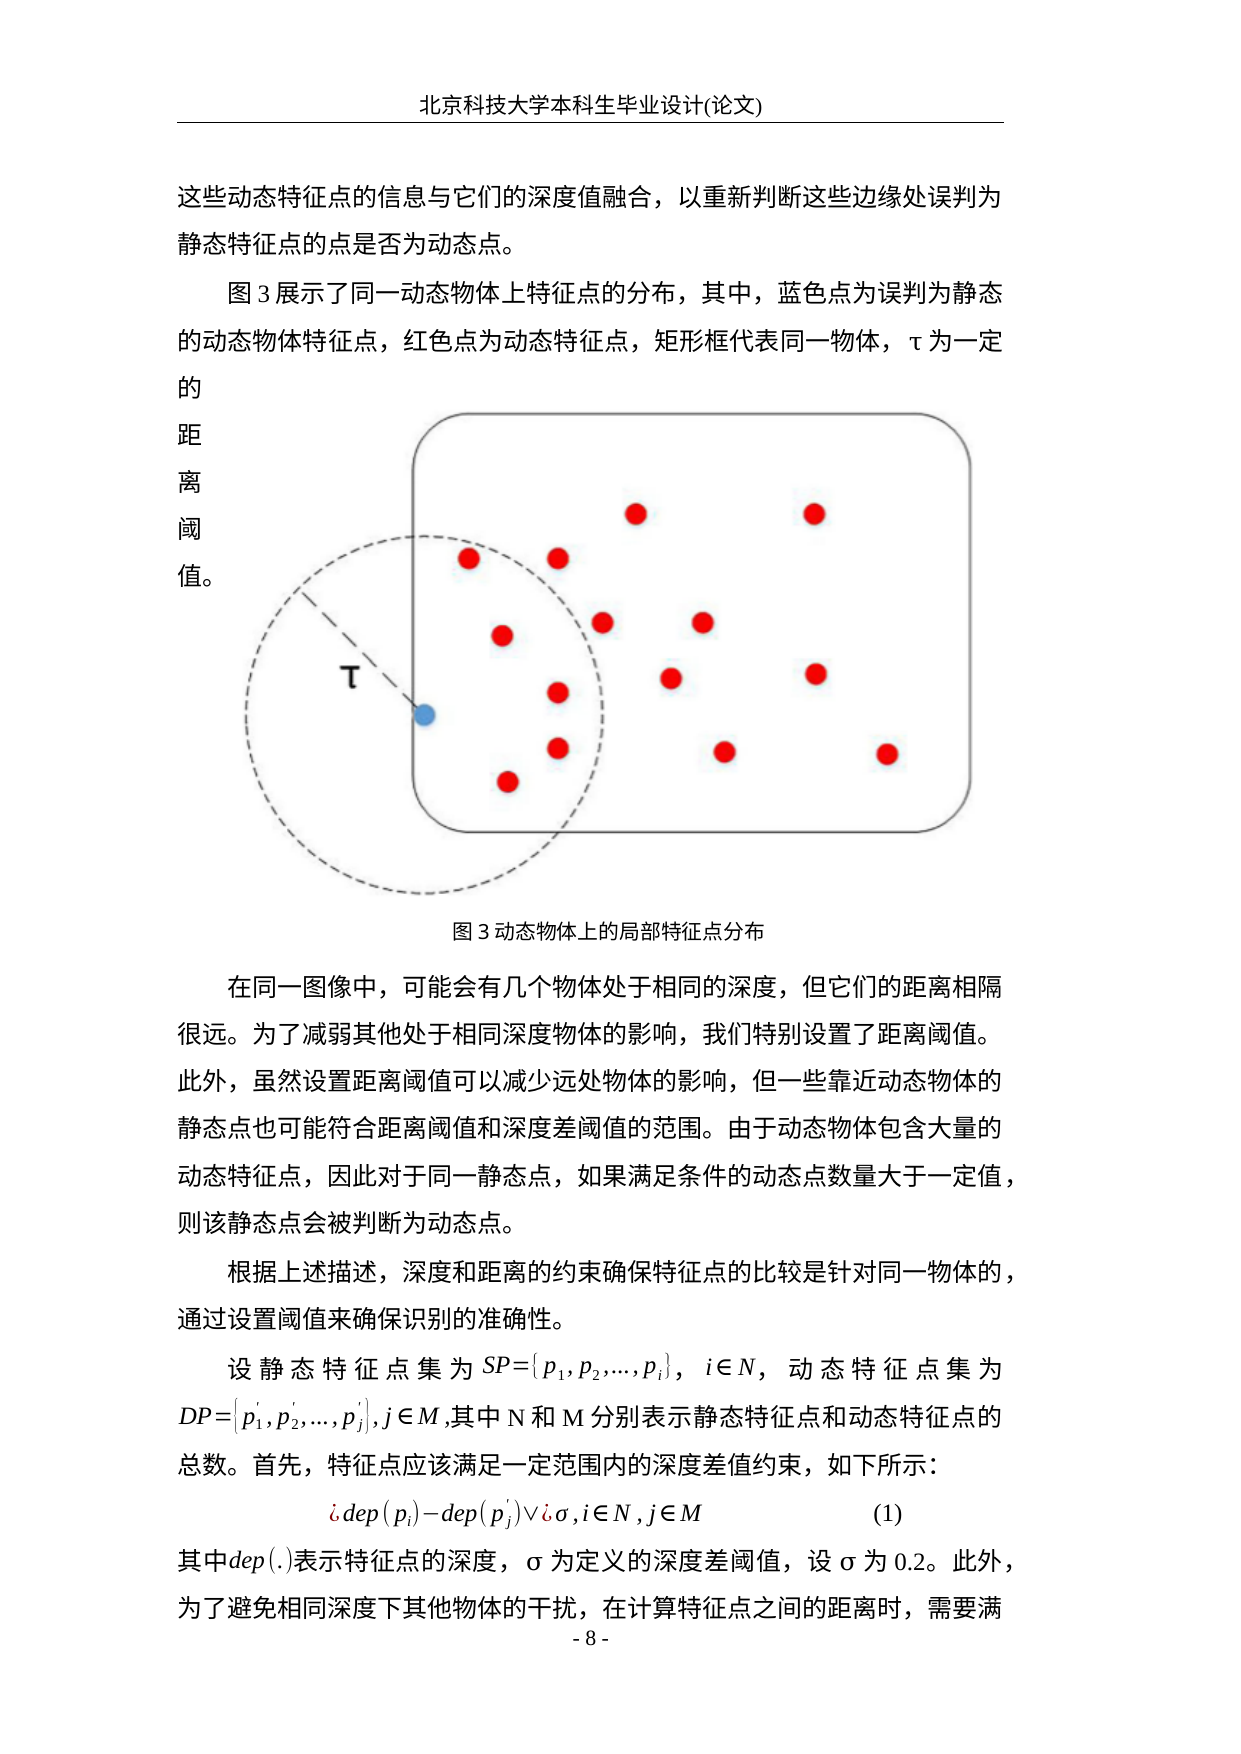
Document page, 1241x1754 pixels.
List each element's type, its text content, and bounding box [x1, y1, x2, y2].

text 设静态特征点集为，，动态特征点集为其中N和M分别表示静态特征点和动态特征点的总数。首先，特征点应该满足一定范围内的深度差值约束，如下所示： [177, 1349, 1004, 1482]
text 在同一图像中，可能会有几个物体处于相同的深度，但它们的距离相隔很远。为了减弱其他处于相同深度物体的影响，我们特别设置了距离阈值。此外，虽然设置距离阈值可以减少远处物体的影响，但一些靠近动态物体的静态点也可能符合距离阈值和深度差阈值的范围。由于动态物体包含大量的动态特征点，因此对于同一静态点，如果满足条件的动态点数量大于一定值，则该静态点会被判断为动态点。 [177, 646, 1004, 1239]
text 根据上述描述，深度和距离的约束确保特征点的比较是针对同一物体的，通过设置阈值来确保识别的准确性。 [177, 1253, 1004, 1336]
text 图3展示了同一动态物体上特征点的分布，其中，蓝色点为误判为静态的动态物体特征点，红色点为动态特征点，矩形框代表同一物体，τ为一定的距离阈值。 [177, 274, 1004, 593]
text 其中表示特征点的深度，σ为定义的深度差阈值，设σ为0.2。此外，为了避免相同深度下其他物体的干扰，在计算特征点之间的距离时，需要满足以下条件： [177, 1541, 1004, 1625]
picture [237, 401, 980, 907]
text (1) [177, 1495, 1004, 1530]
text 一般情况下，物体上每个特征点的深度值不会有太大差异，对于同一目标来说，动态物体可以获得大量动态特征点。经过语义切割后，我们考虑将这些动态特征点的信息与它们的深度值融合，以重新判断这些边缘处误判为静态特征点的点是否为动态点。 [177, 177, 1004, 261]
